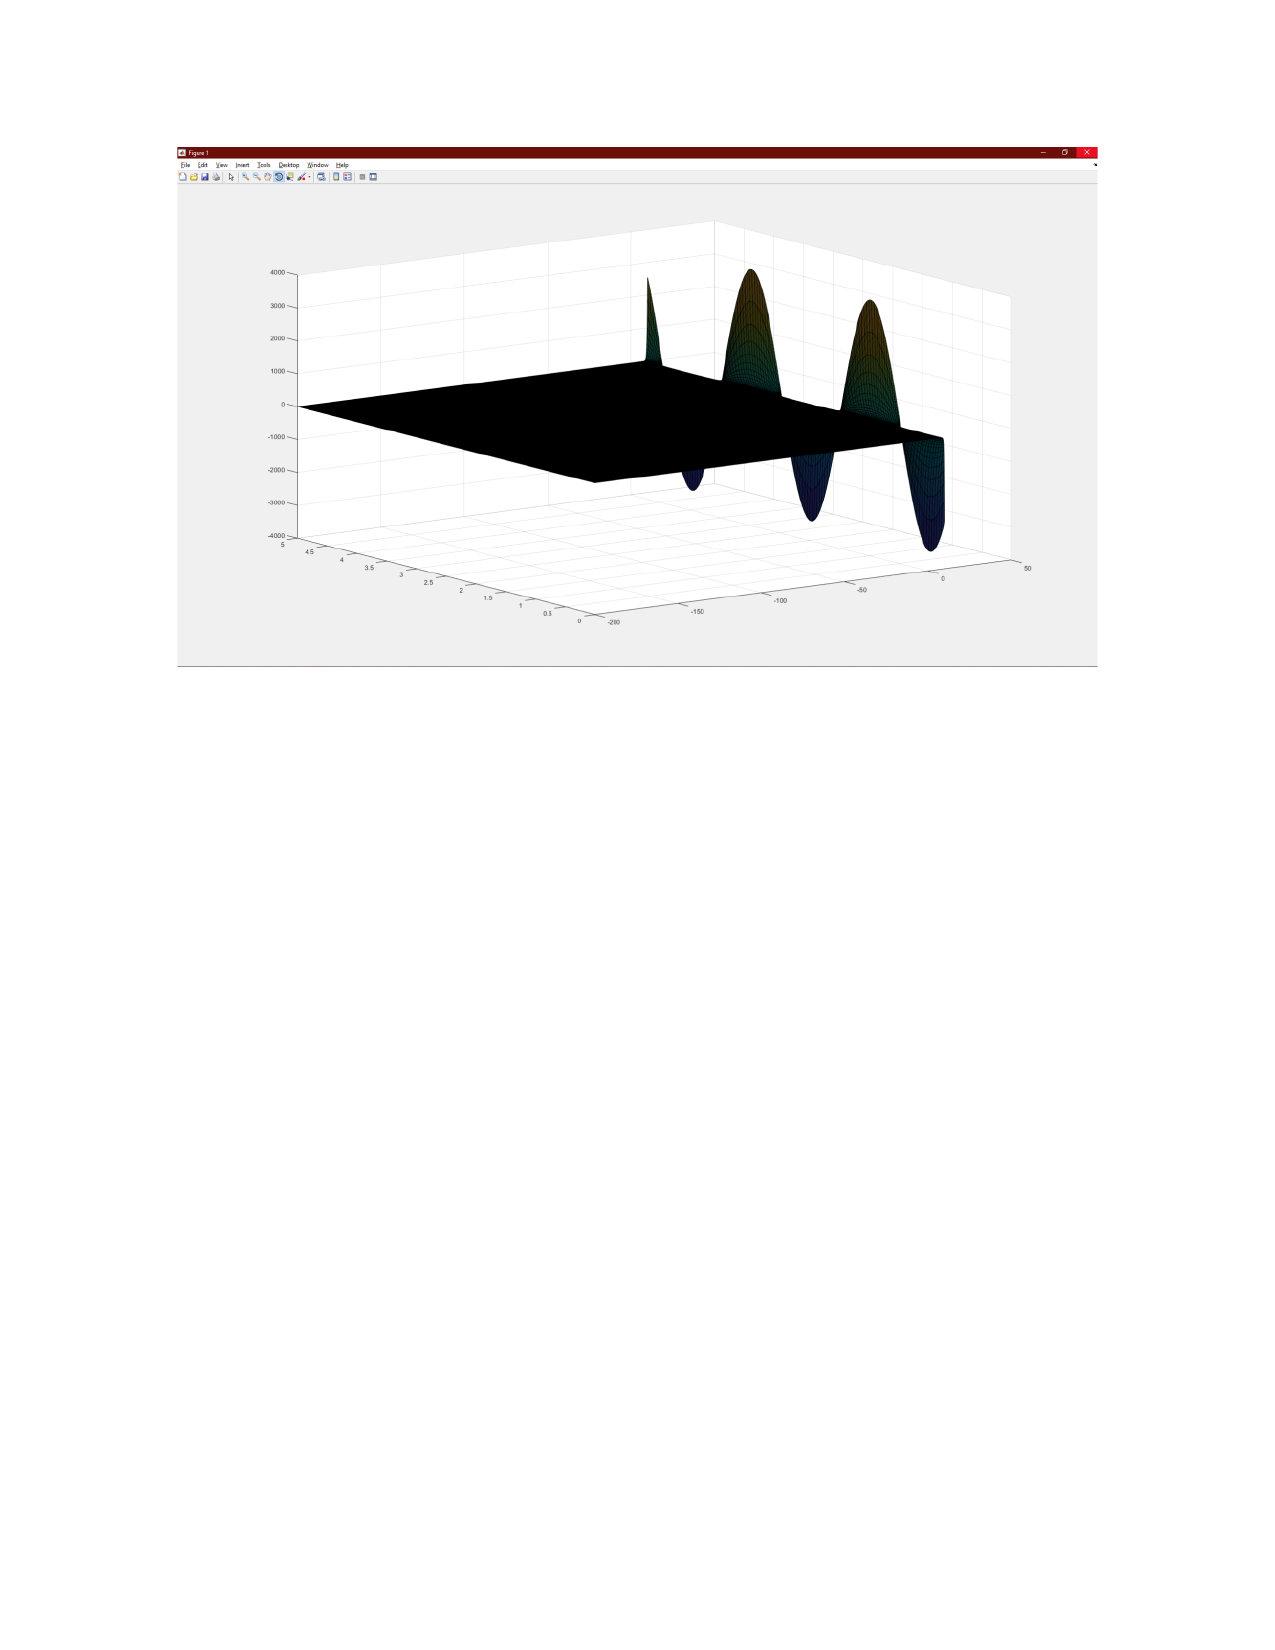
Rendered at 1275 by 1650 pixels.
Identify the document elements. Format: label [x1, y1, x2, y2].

picture [177, 147, 1098, 667]
